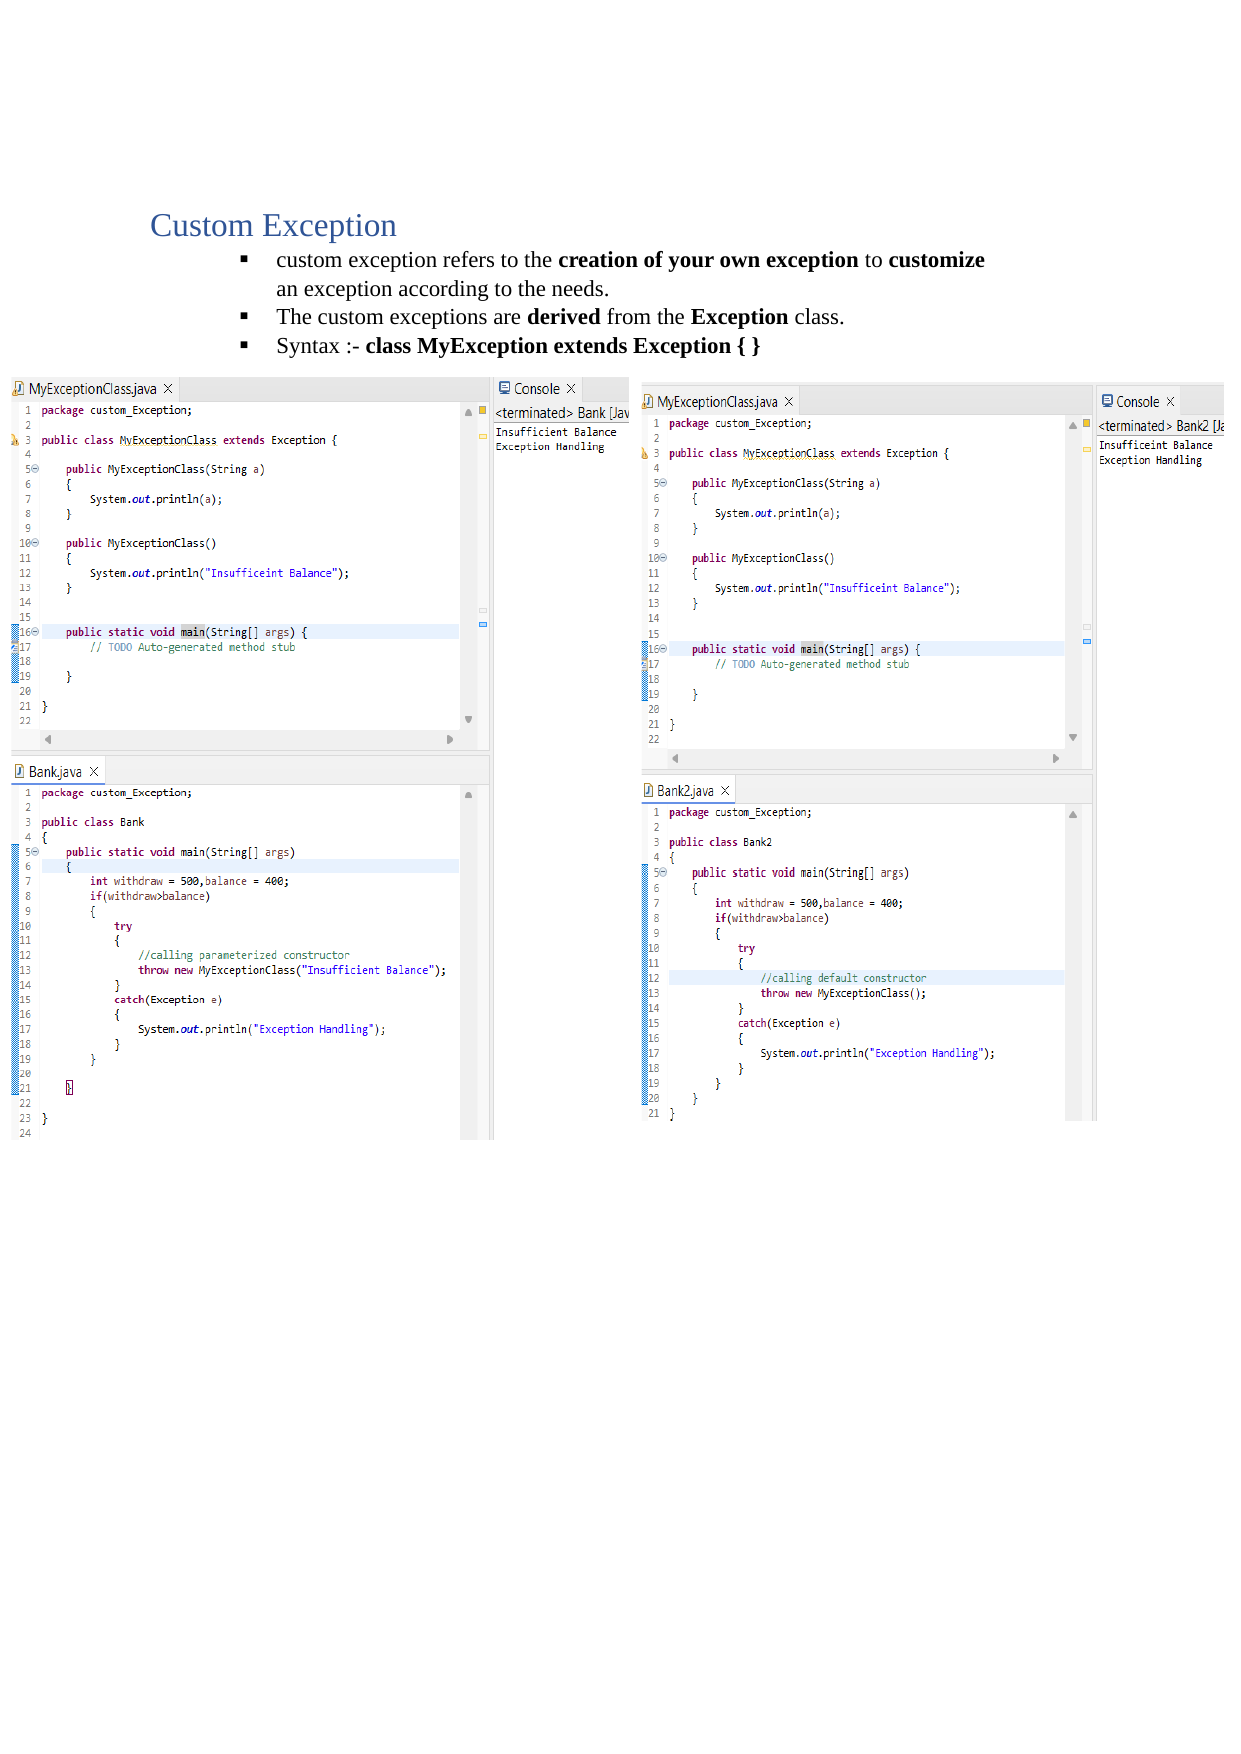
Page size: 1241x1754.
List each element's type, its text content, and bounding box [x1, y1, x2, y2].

list custom exception refers to the creation of your own exception to customize an exception according to the needs. [239, 247, 1090, 301]
picture [641, 382, 1224, 1121]
subtitle Custom Exception [150, 205, 1090, 243]
picture [11, 377, 629, 1140]
list Syntax :- class MyException extends Exception { } [239, 332, 1090, 358]
list The custom exceptions are derived from the Exception class. [239, 303, 1090, 330]
